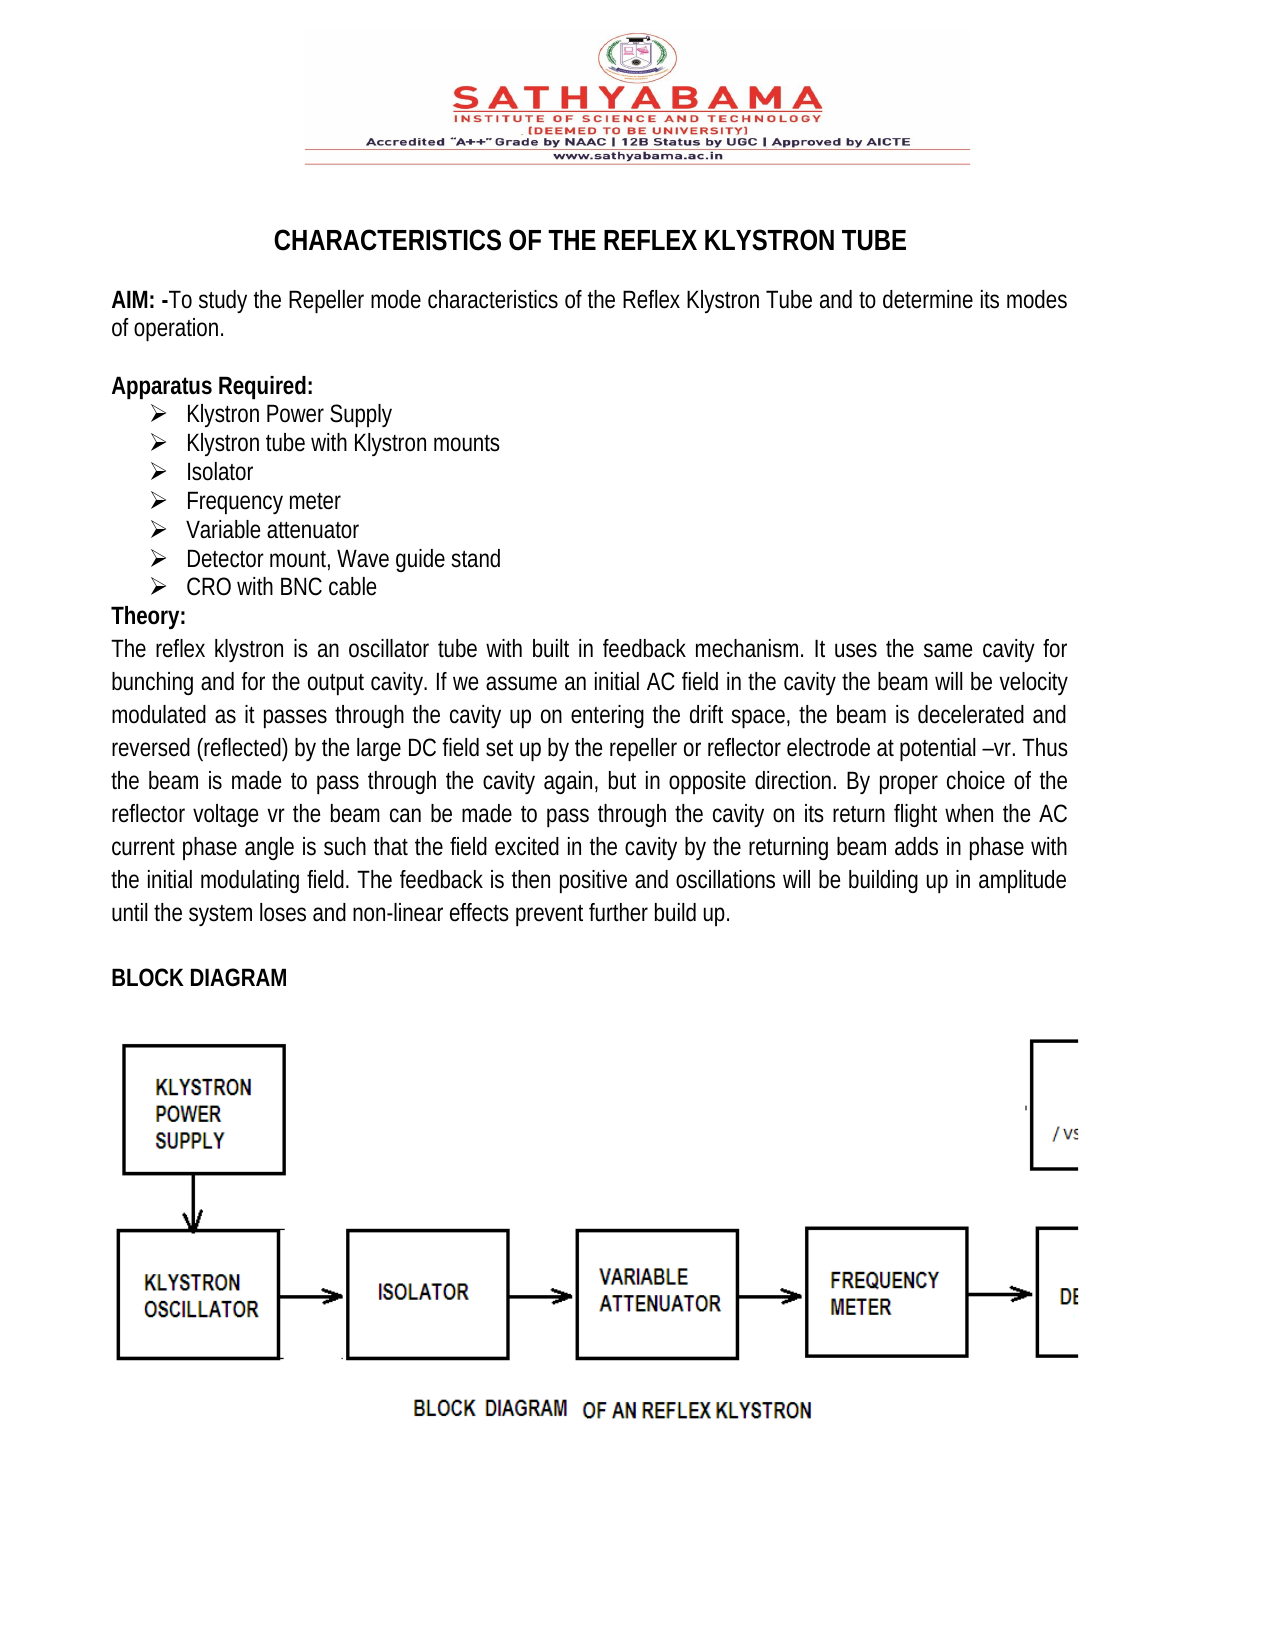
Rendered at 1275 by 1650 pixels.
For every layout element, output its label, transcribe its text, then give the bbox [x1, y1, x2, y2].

picture [304, 30, 971, 166]
picture [111, 1029, 1079, 1437]
